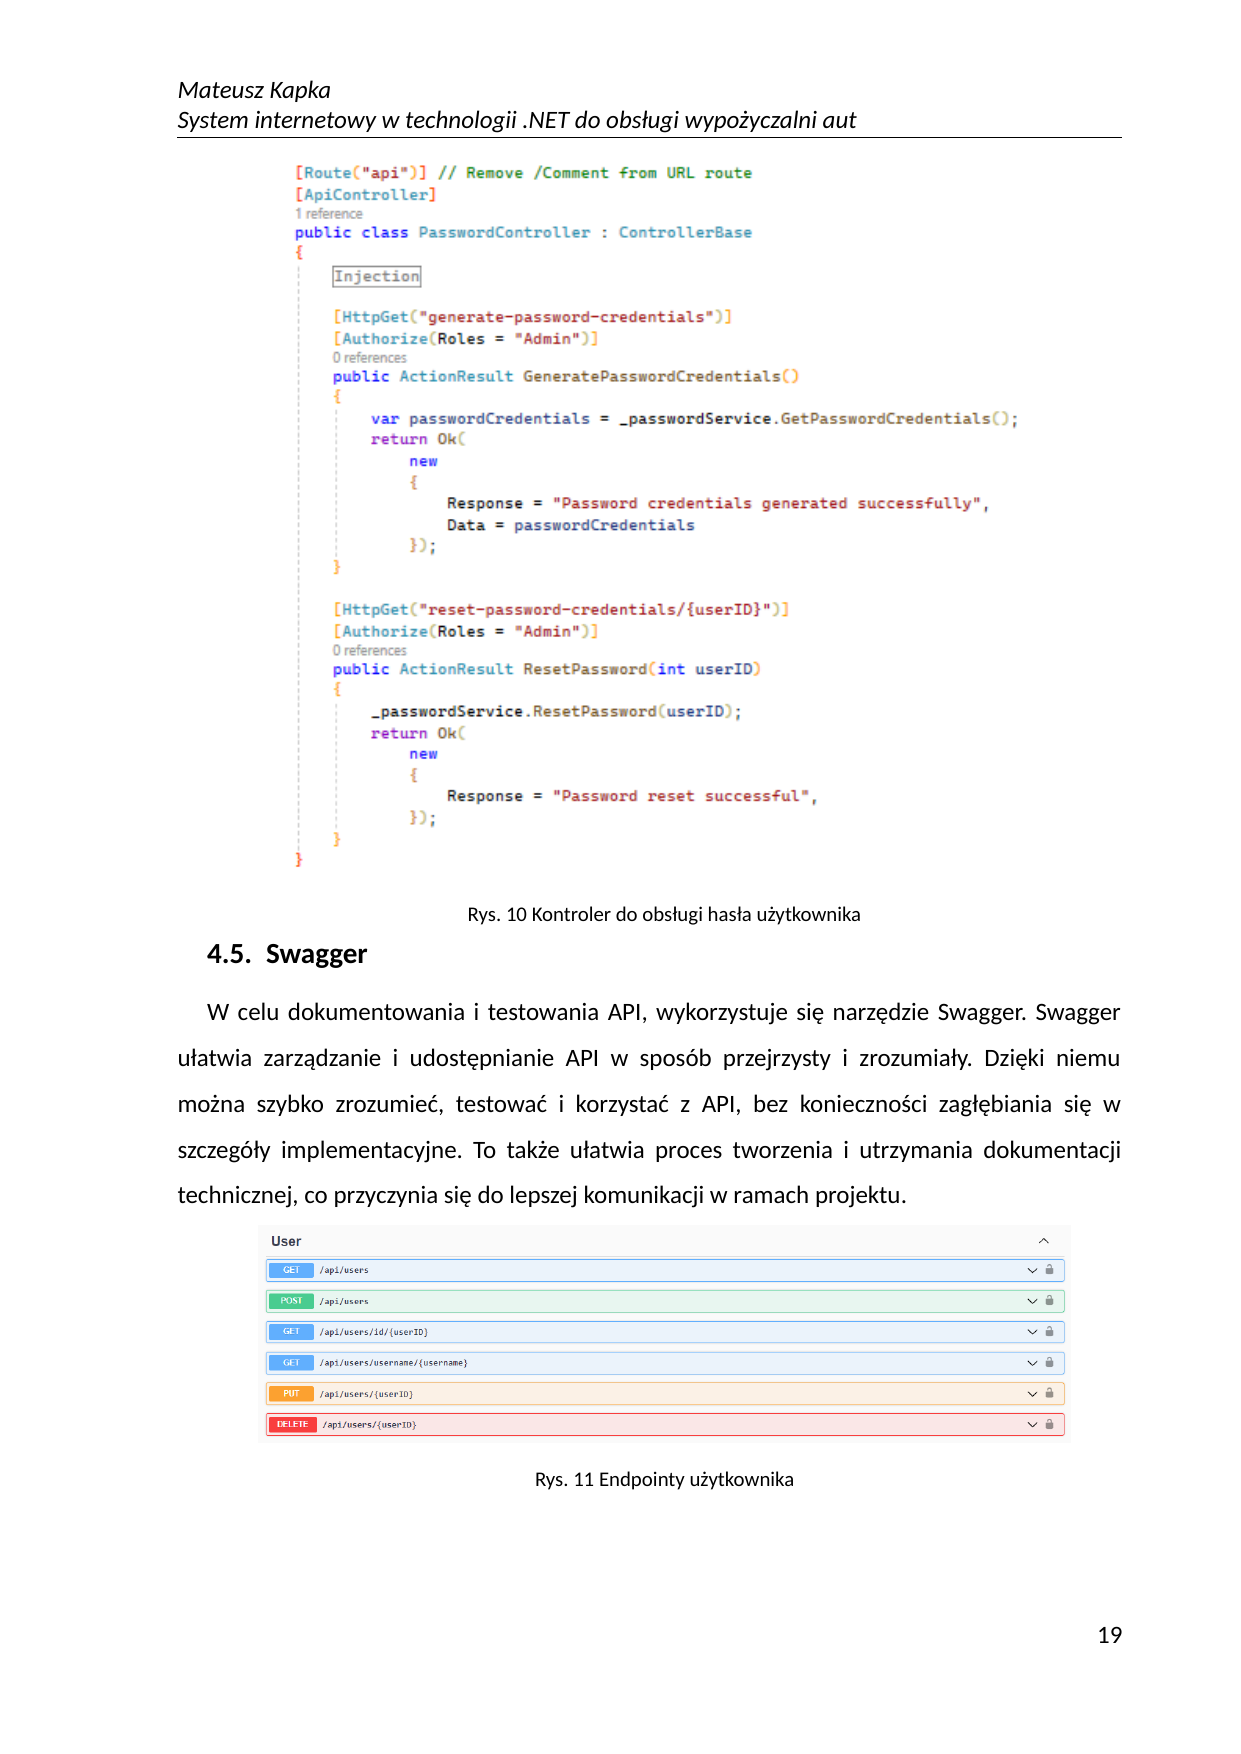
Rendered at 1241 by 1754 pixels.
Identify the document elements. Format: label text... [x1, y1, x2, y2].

text Rys. 10 Kontroler do obsługi hasła użytkownika [177, 901, 1122, 926]
text Rys. 11 Endpointy użytkownika [177, 1466, 1122, 1492]
picture [284, 147, 1045, 878]
picture [258, 1225, 1071, 1443]
subtitle Swagger [207, 935, 1122, 970]
text W celu dokumentowania i testowania API, wykorzystuje się narzędzie Swagger. Swagger ułatwia zarządzanie i udostępnianie API w sposób przejrzysty i zrozumiały. Dzięki niemu można szybko zrozumieć, testować i korzystać z API, bez konieczności zagłębiania się w szczegóły implementacyjne. To także ułatwia proces tworzenia i utrzymania dokumentacji technicznej, co przyczynia się do lepszej komunikacji w ramach projektu. [177, 997, 1122, 1210]
